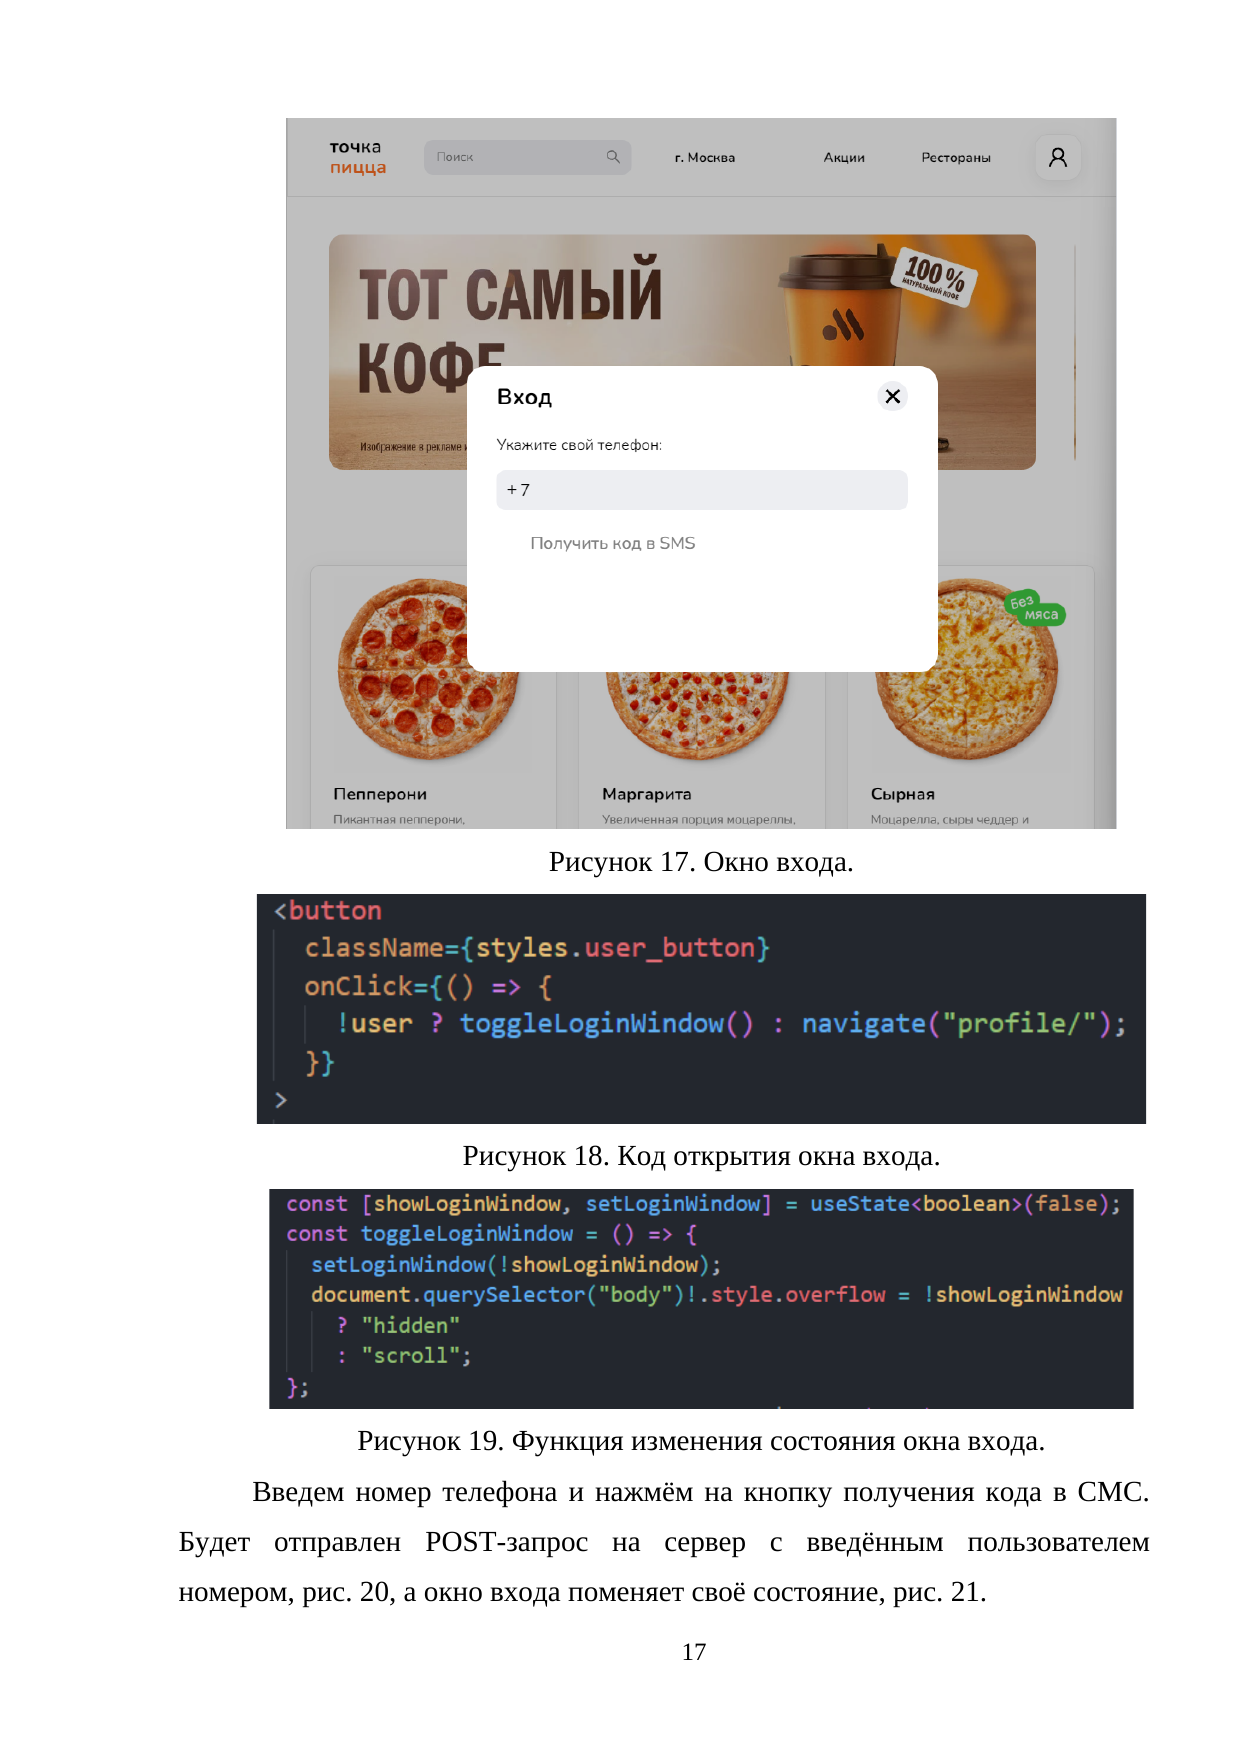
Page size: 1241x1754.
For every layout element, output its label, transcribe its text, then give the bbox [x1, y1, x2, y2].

picture [256, 894, 1147, 1124]
text Введем номер телефона и нажмём на кнопку получения кода в СМС. Будет отправлен POST-запрос на сервер с введённым пользователем номером, рис. 20, а окно входа поменяет своё состояние, рис. 21. [178, 1474, 1151, 1608]
picture [286, 118, 1117, 829]
picture [269, 1189, 1134, 1409]
text Рисунок 19. Функция изменения состояния окна входа. [178, 1423, 1151, 1457]
text Рисунок 18. Код открытия окна входа. [178, 1138, 1151, 1172]
text Рисунок 17. Окно входа. [178, 844, 1151, 877]
